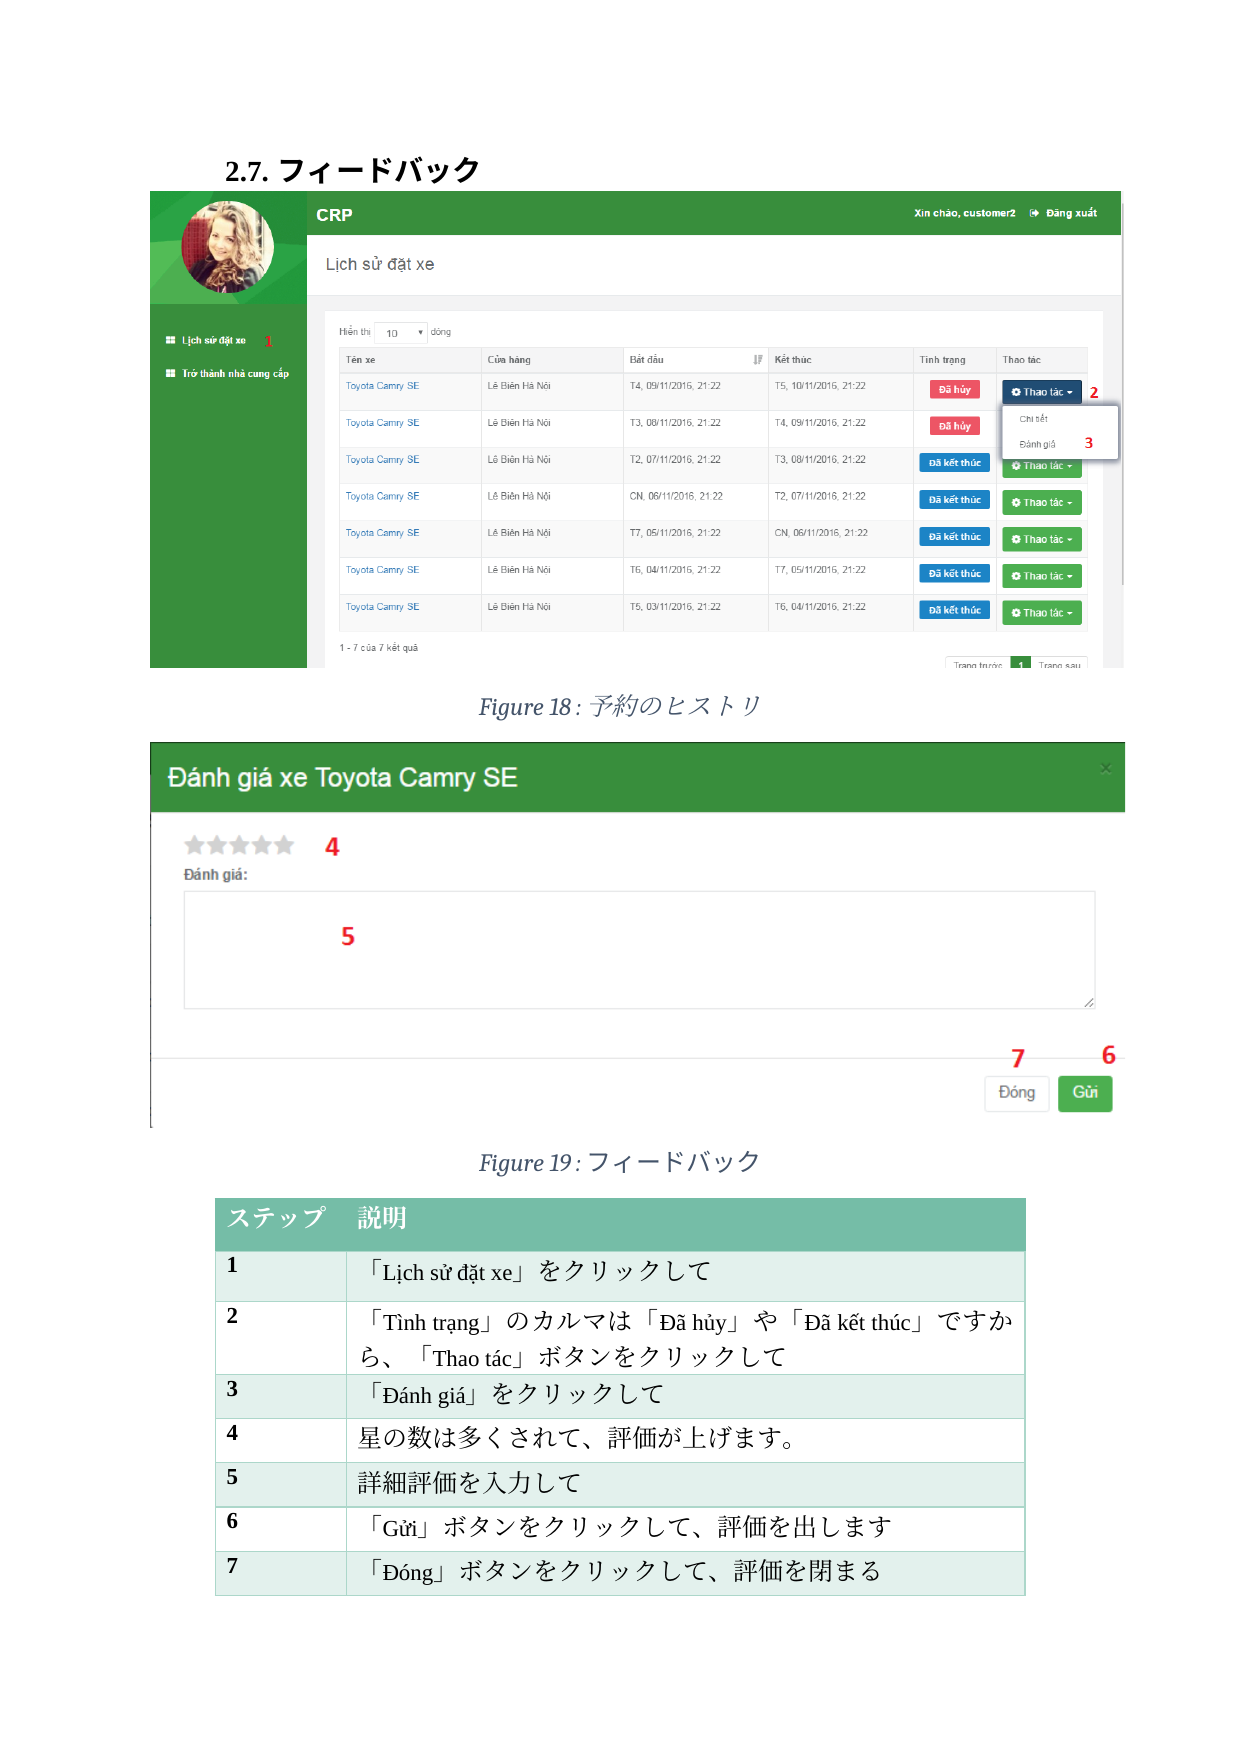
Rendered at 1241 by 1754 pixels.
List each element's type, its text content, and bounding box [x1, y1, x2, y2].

table_header 説明 [347, 1199, 1024, 1251]
table_header ステップ [216, 1199, 346, 1251]
table_cell 「Lịch sử đặt xe」をクリックして [347, 1252, 1024, 1301]
table_cell 星の数は多くされて、評価が上げます。 [347, 1419, 1024, 1462]
table_cell 4 [216, 1419, 346, 1462]
table_cell 「Đánh giá」をクリックして [347, 1375, 1024, 1418]
table_cell 2 [216, 1302, 346, 1374]
picture [150, 191, 1124, 668]
text Figure 19 : フィードバック [150, 1147, 1090, 1177]
table_cell 6 [216, 1508, 346, 1551]
subtitle フィードバック [225, 150, 1090, 190]
text Figure 18 : 予約のヒストリ [150, 686, 1090, 722]
table_cell 5 [216, 1463, 346, 1506]
table_cell 詳細評価を入力して [347, 1463, 1024, 1506]
table_cell 1 [216, 1252, 346, 1301]
table_cell 「Gửi」ボタンをクリックして、評価を出します [347, 1508, 1024, 1551]
picture [150, 742, 1125, 1128]
table_cell 「Đóng」ボタンをクリックして、評価を閉まる [347, 1552, 1024, 1595]
table_cell 「Tình trạng」のカルマは「Đã hủy」や「Đã kết thúc」ですから、「Thao tác」ボタンをクリックして [347, 1302, 1024, 1374]
table_cell 7 [216, 1552, 346, 1595]
table_cell 3 [216, 1375, 346, 1418]
